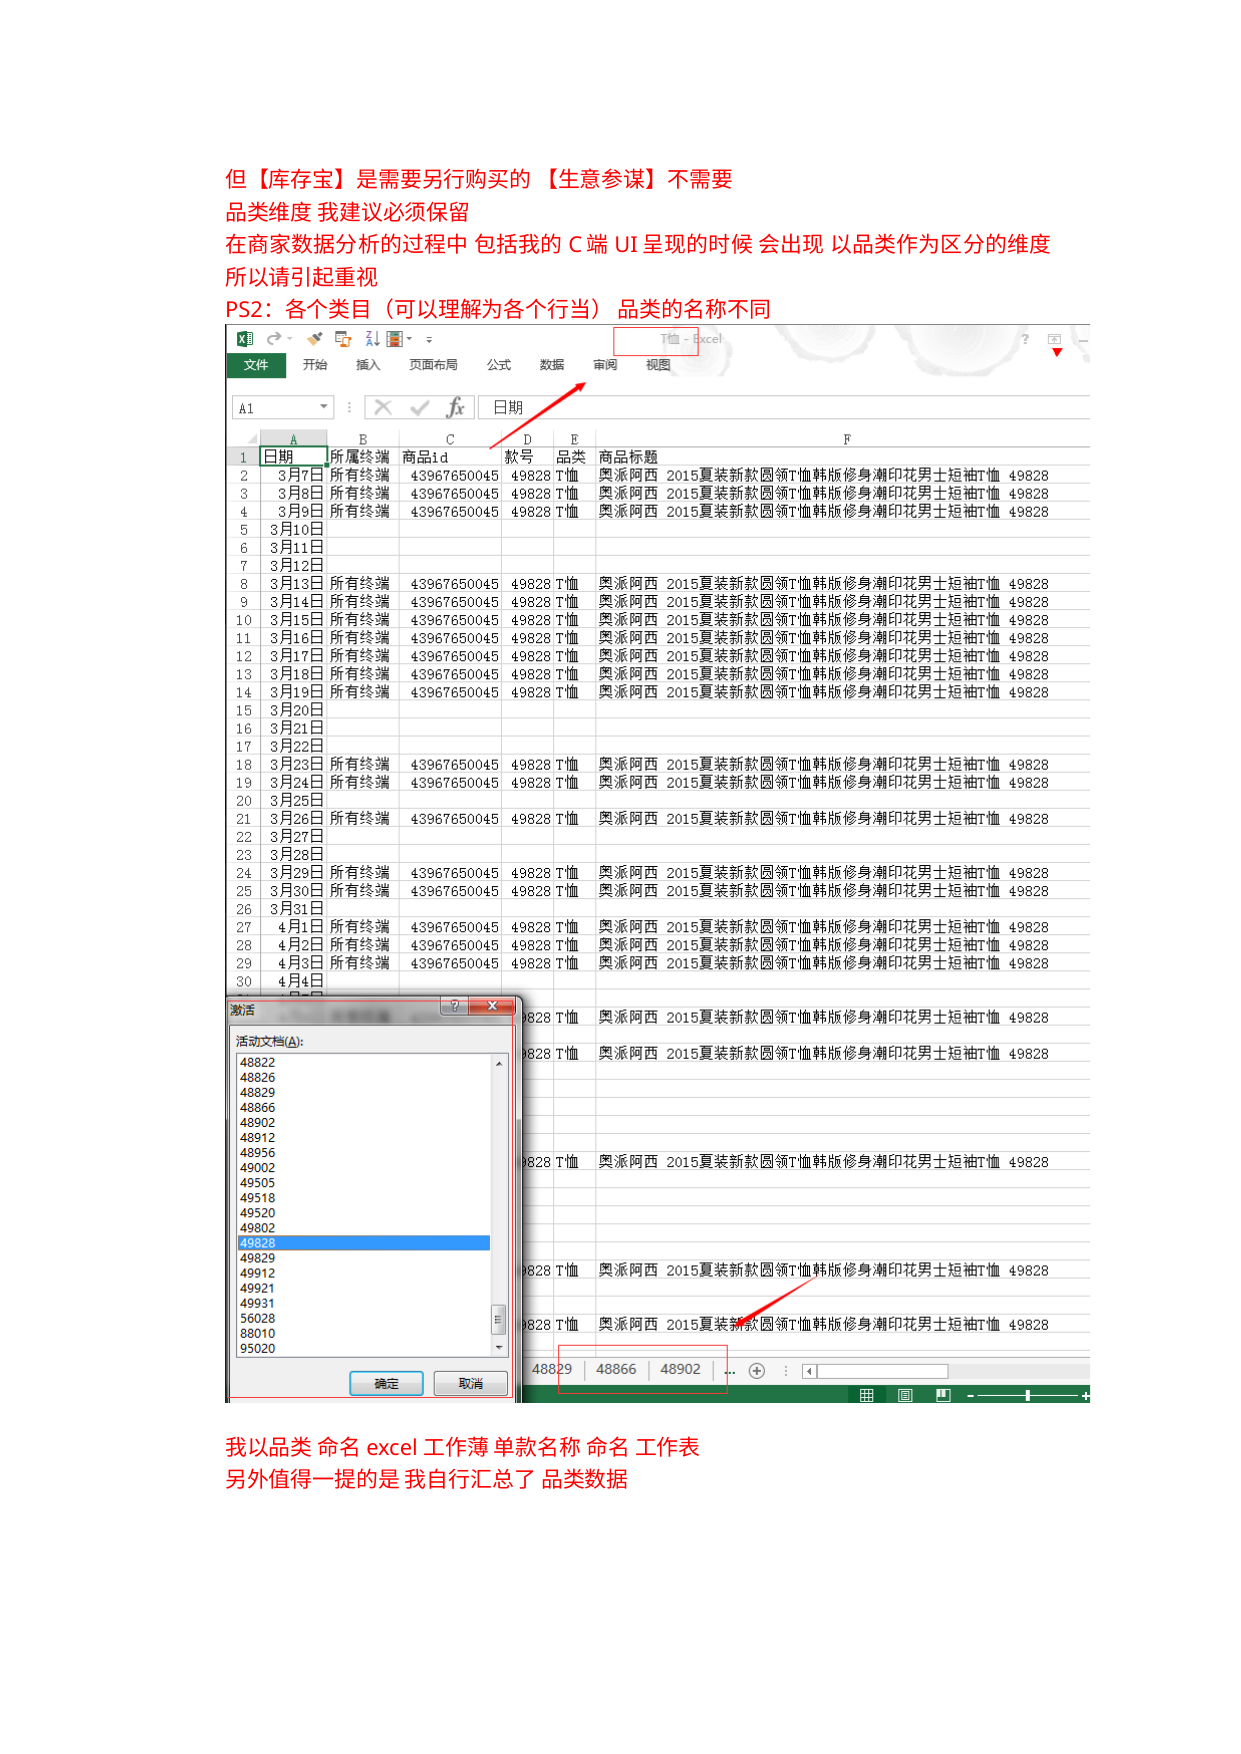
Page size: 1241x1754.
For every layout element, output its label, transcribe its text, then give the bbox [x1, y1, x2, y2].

list 另外值得一提的是 我自行汇总了 品类数据 [225, 1462, 1053, 1494]
list 我以品类 命名 excel 工作薄 单款名称 命名 工作表 [225, 1429, 1053, 1462]
list 品类维度 我建议必须保留 [225, 194, 1053, 227]
picture [225, 324, 1091, 1403]
list 但【库存宝】是需要另行购买的 【生意参谋】不需要 [225, 162, 1053, 194]
list PS2：各个类目（可以理解为各个行当） 品类的名称不同 [225, 292, 1053, 324]
list 在商家数据分析的过程中 包括我的C端 UI呈现的时候 会出现 以品类作为区分的维度 所以请引起重视 [225, 227, 1053, 292]
